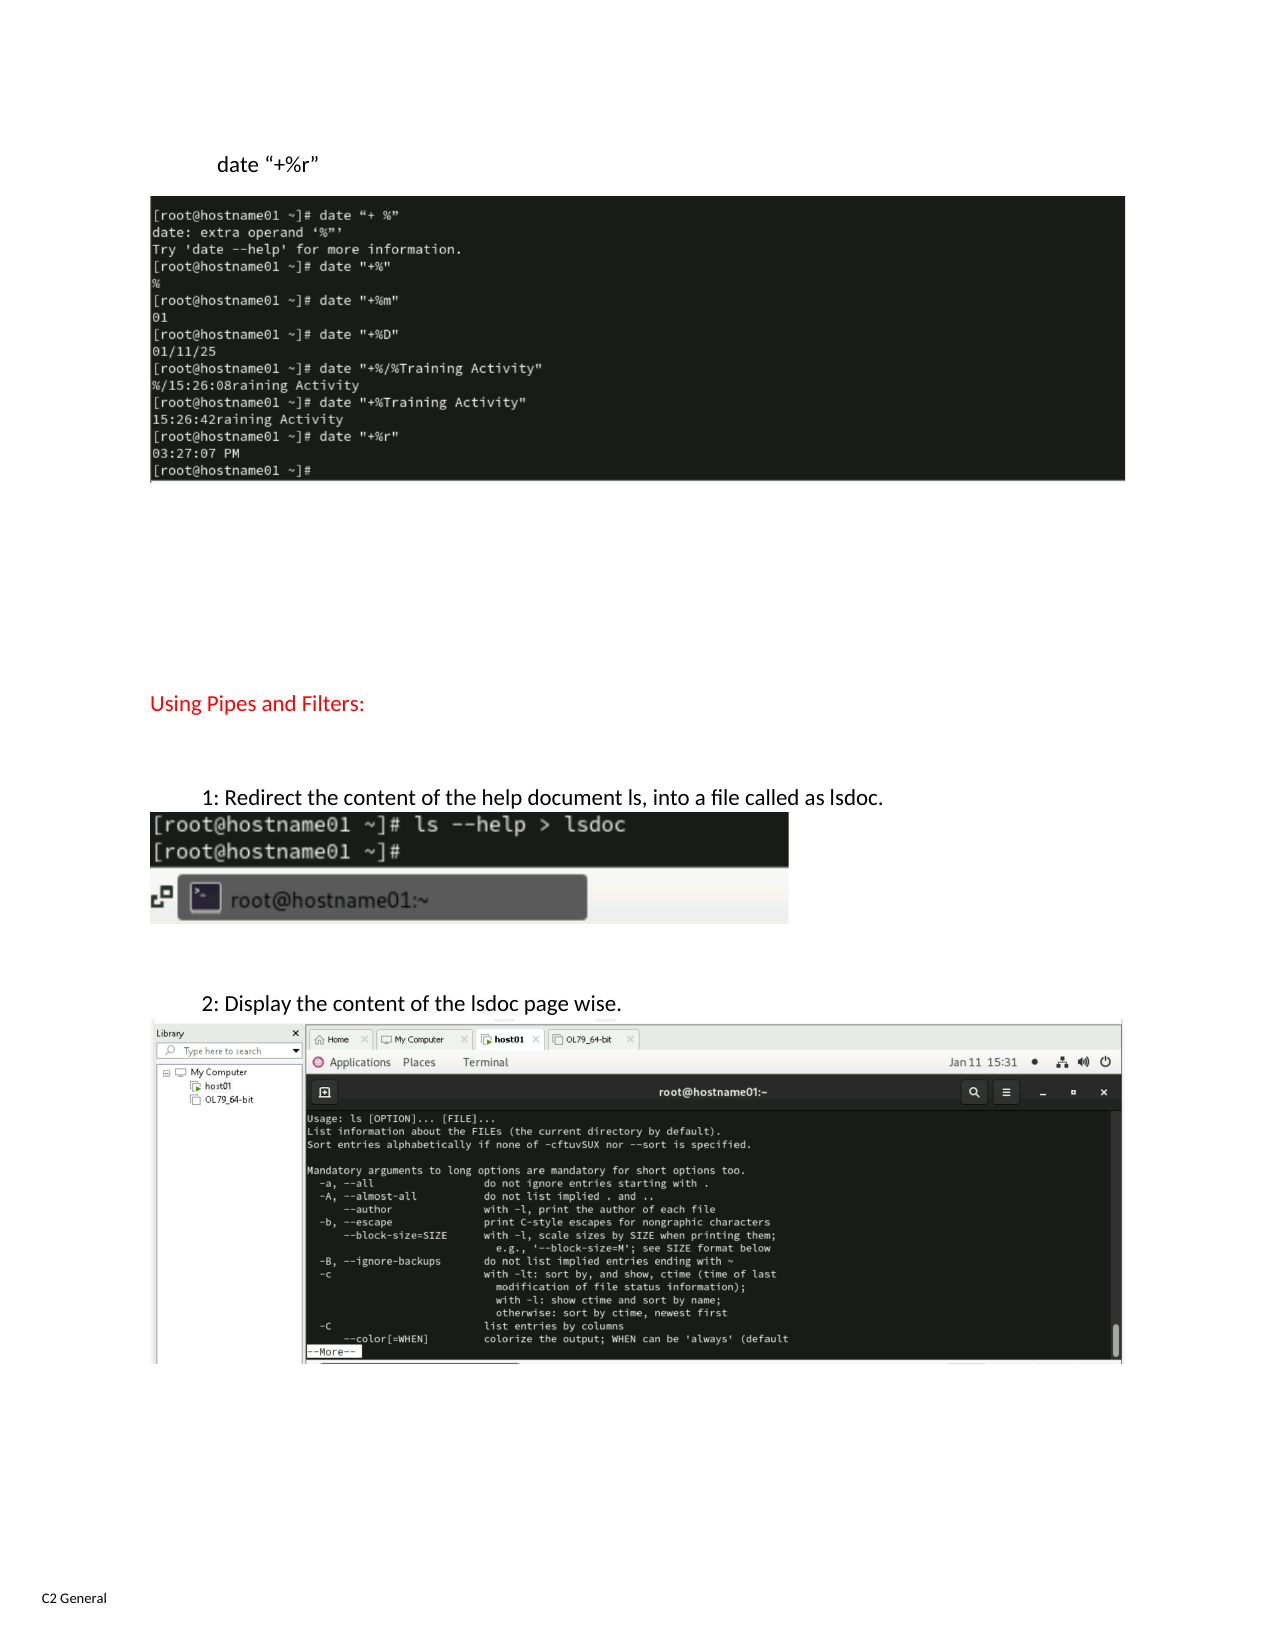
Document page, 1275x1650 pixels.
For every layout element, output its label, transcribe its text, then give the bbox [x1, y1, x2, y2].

text 2: Display the content of the lsdoc page wise. [150, 989, 1125, 1019]
text Using Pipes and Filters: [150, 689, 1125, 717]
picture [150, 1019, 1125, 1364]
picture [150, 812, 789, 924]
picture [150, 196, 1125, 483]
text date “+%r” [150, 150, 1125, 178]
